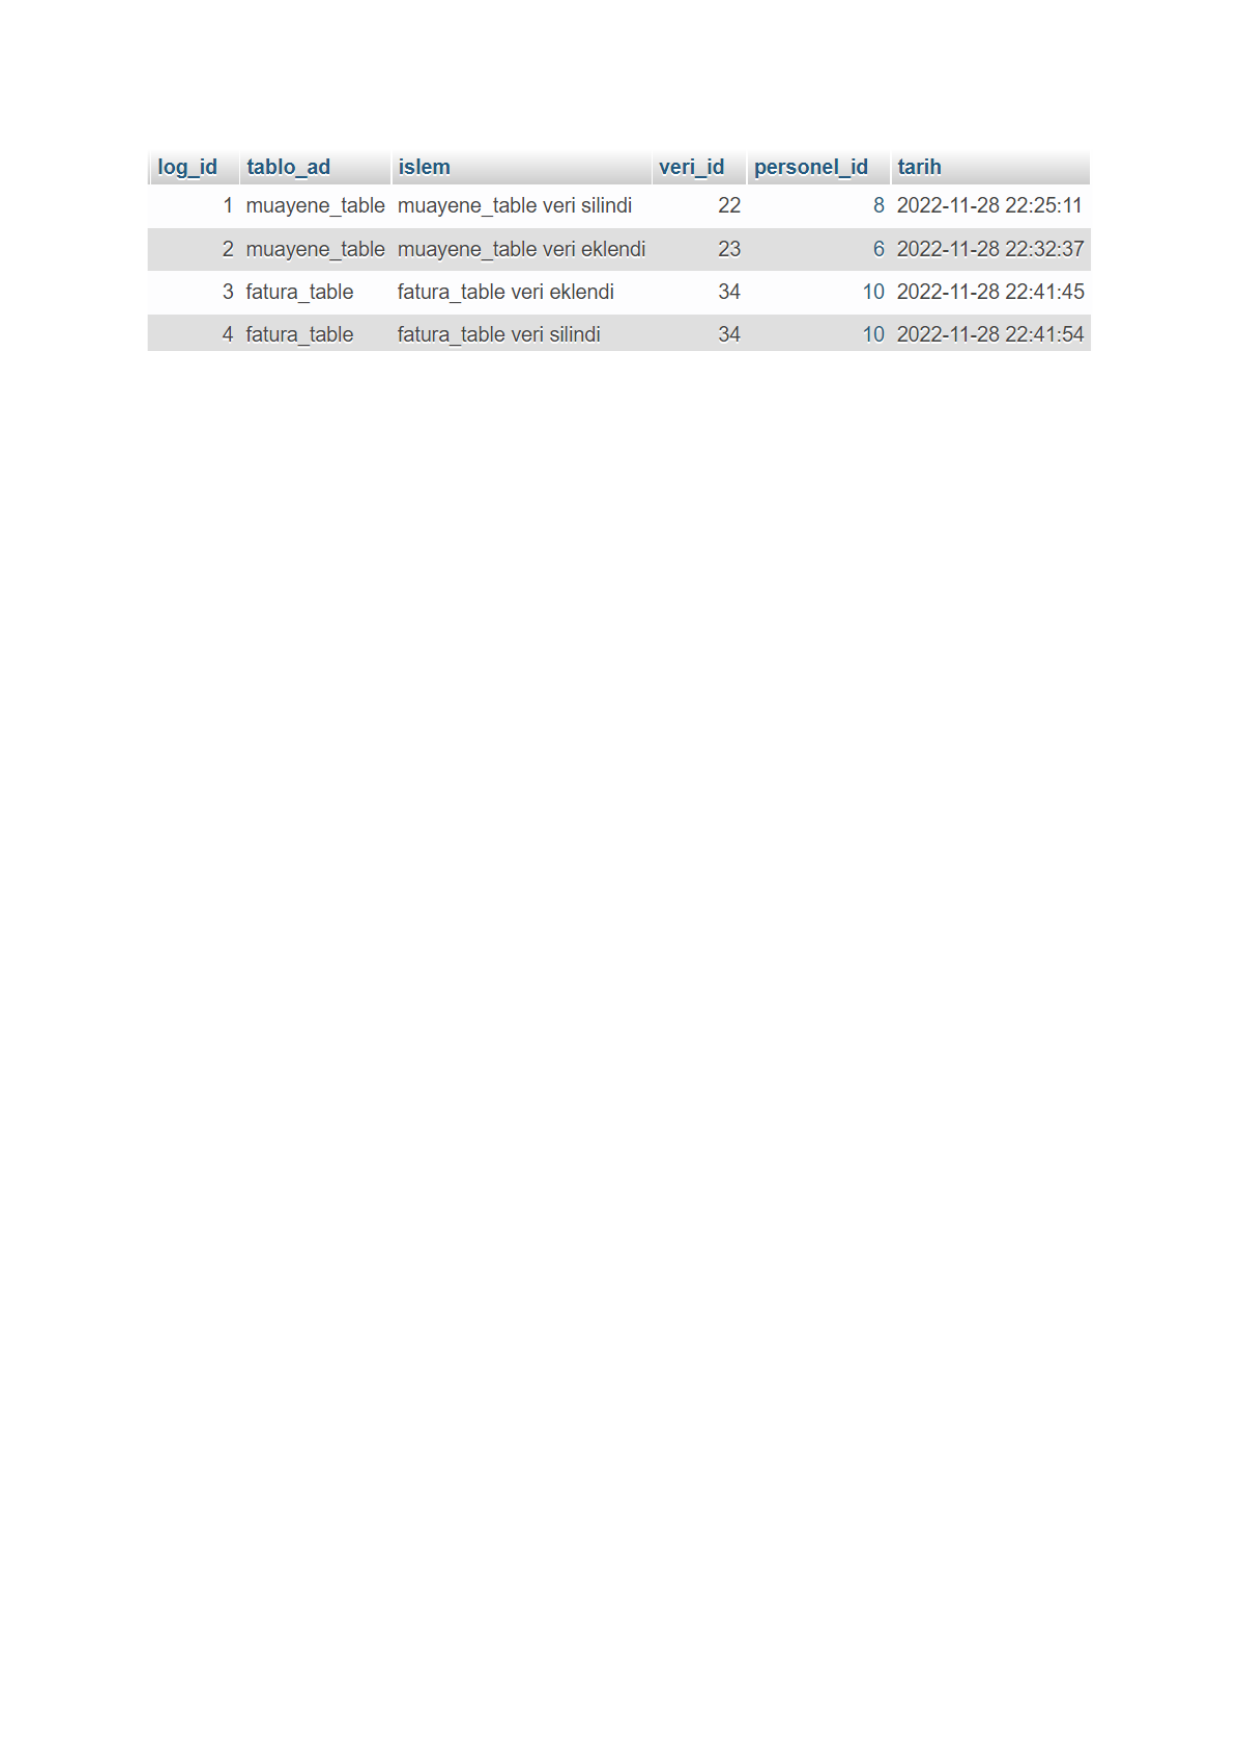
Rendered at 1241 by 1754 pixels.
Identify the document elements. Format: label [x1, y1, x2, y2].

picture [147, 147, 1093, 351]
